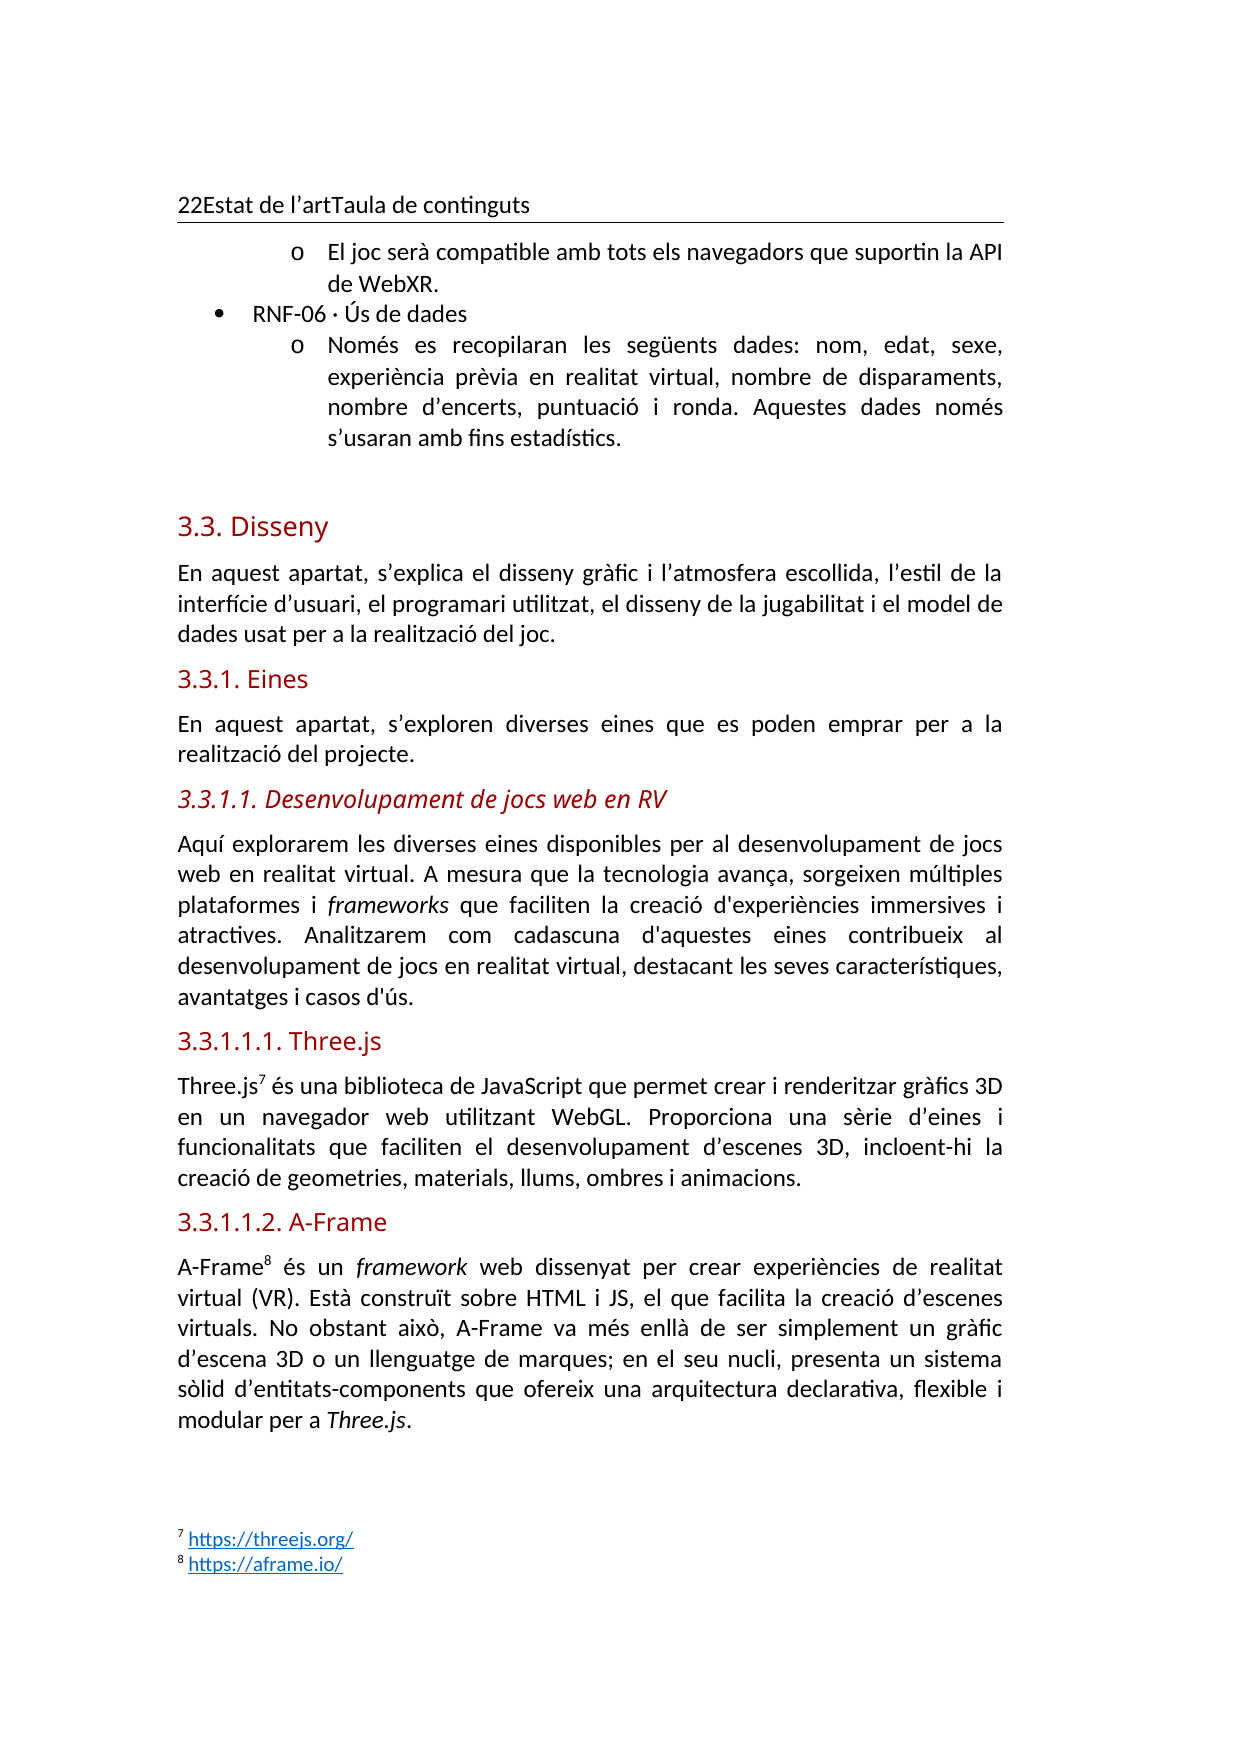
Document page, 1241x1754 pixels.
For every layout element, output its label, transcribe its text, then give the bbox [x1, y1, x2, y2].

subtitle Desenvolupament de jocs web en RV [177, 781, 1004, 816]
list Només es recopilaran les següents dades: nom, edat, sexe, experiència prèvia en realitat virtual, nombre de disparaments, nombre d’encerts, puntuació i ronda. Aquestes dades només s’usaran amb fins estadístics. [290, 329, 1004, 452]
subtitle Disseny [177, 508, 1004, 545]
text Aquí explorarem les diverses eines disponibles per al desenvolupament de jocs web en realitat virtual. A mesura que la tecnologia avança, sorgeixen múltiples plataformes i frameworks que faciliten la creació d'experiències immersives i atractives. Analitzarem com cadascuna d'aquestes eines contribueix al desenvolupament de jocs en realitat virtual, destacant les seves característiques, avantatges i casos d'ús. [177, 828, 1004, 1011]
text A-Frame és un framework web dissenyat per crear experiències de realitat virtual (VR). Està construït sobre HTML i JS, el que facilita la creació d’escenes virtuals. No obstant això, A-Frame va més enllà de ser simplement un gràfic d’escena 3D o un llenguatge de marques; en el seu nucli, presenta un sistema sòlid d’entitats-components que ofereix una arquitectura declarativa, flexible i modular per a Three.js. [177, 1251, 1004, 1434]
text En aquest apartat, s’exploren diverses eines que es poden emprar per a la realització del projecte. [177, 708, 1004, 769]
subtitle Three.js [177, 1024, 1004, 1058]
text En aquest apartat, s’explica el disseny gràfic i l’atmosfera escollida, l’estil de la interfície d’usuari, el programari utilitzat, el disseny de la jugabilitat i el model de dades usat per a la realització del joc. [177, 557, 1004, 649]
subtitle A-Frame [177, 1205, 1004, 1239]
list RNF-06 · Ús de dades [215, 298, 1004, 329]
text Three.js és una biblioteca de JavaScript que permet crear i renderitzar gràfics 3D en un navegador web utilitzant WebGL. Proporciona una sèrie d’eines i funcionalitats que faciliten el desenvolupament d’escenes 3D, incloent-hi la creació de geometries, materials, llums, ombres i animacions. [177, 1070, 1004, 1192]
subtitle Eines [177, 661, 1004, 695]
list El joc serà compatible amb tots els navegadors que suportin la API de WebXR. [290, 236, 1004, 298]
